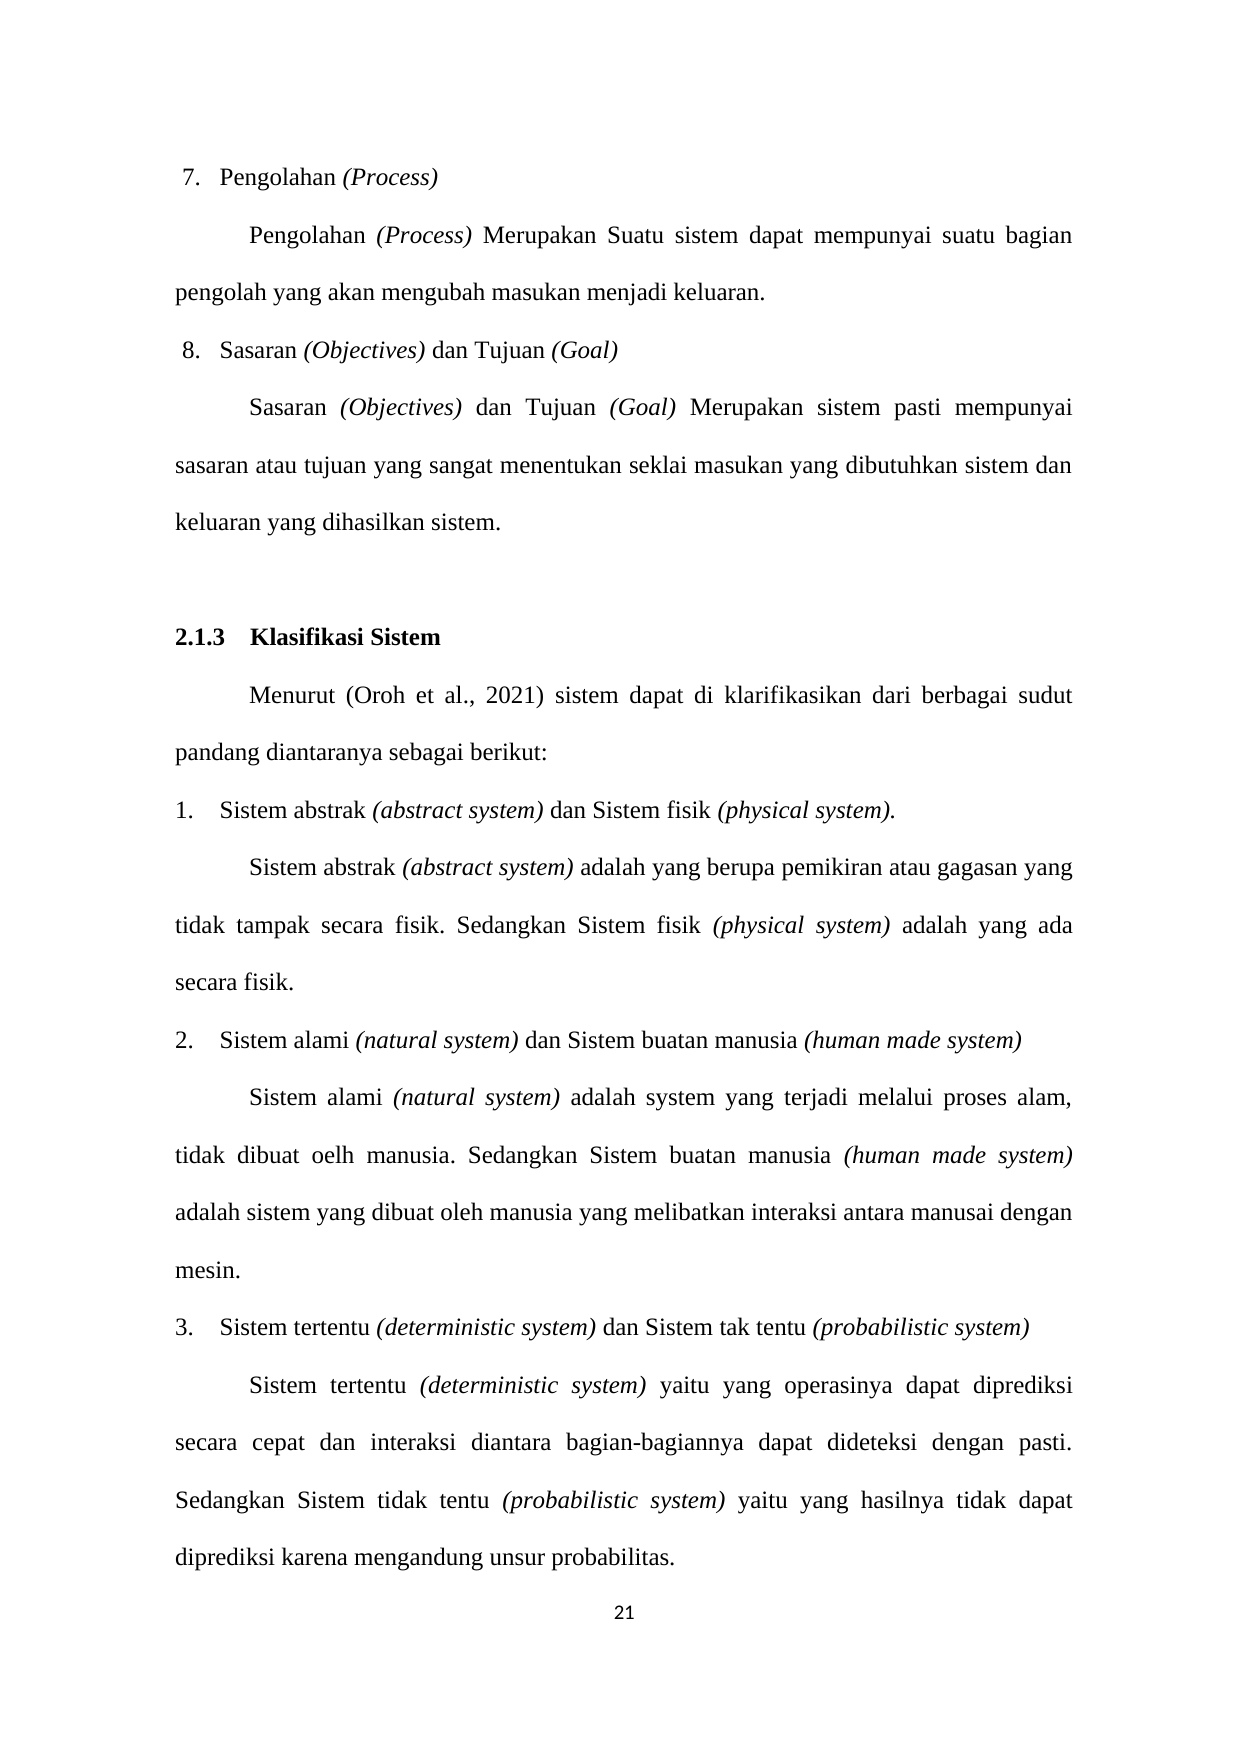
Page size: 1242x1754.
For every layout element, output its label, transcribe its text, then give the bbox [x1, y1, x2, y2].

list Pengolahan (Process) [182, 162, 1073, 191]
list Sistem abstrak (abstract system) dan Sistem fisik (physical system). [175, 795, 1073, 824]
list Pengolahan (Process) Merupakan Suatu sistem dapat mempunyai suatu bagian pengolah yang akan mengubah masukan menjadi keluaran. [175, 220, 1073, 306]
list Sistem tertentu (deterministic system) yaitu yang operasinya dapat diprediksi secara cepat dan interaksi diantara bagian-bagiannya dapat dideteksi dengan pasti. Sedangkan Sistem tidak tentu (probabilistic system) yaitu yang hasilnya tidak dapat diprediksi karena mengandung unsur probabilitas. [175, 1370, 1073, 1571]
list Sistem tertentu (deterministic system) dan Sistem tak tentu (probabilistic system) [175, 1312, 1073, 1341]
list Klasifikasi Sistem [175, 622, 1073, 651]
list Sistem alami (natural system) dan Sistem buatan manusia (human made system) [175, 1025, 1073, 1054]
list Sistem abstrak (abstract system) adalah yang berupa pemikiran atau gagasan yang tidak tampak secara fisik. Sedangkan Sistem fisik (physical system) adalah yang ada secara fisik. [175, 852, 1073, 996]
list Sasaran (Objectives) dan Tujuan (Goal) [182, 335, 1073, 364]
list Sasaran (Objectives) dan Tujuan (Goal) Merupakan sistem pasti mempunyai sasaran atau tujuan yang sangat menentukan seklai masukan yang dibutuhkan sistem dan keluaran yang dihasilkan sistem. [175, 392, 1073, 536]
text Menurut sistem dapat di klarifikasikan dari berbagai sudut pandang diantaranya sebagai berikut: [175, 680, 1073, 766]
list Sistem alami (natural system) adalah system yang terjadi melalui proses alam, tidak dibuat oelh manusia. Sedangkan Sistem buatan manusia (human made system) adalah sistem yang dibuat oleh manusia yang melibatkan interaksi antara manusai dengan mesin. [175, 1082, 1073, 1284]
